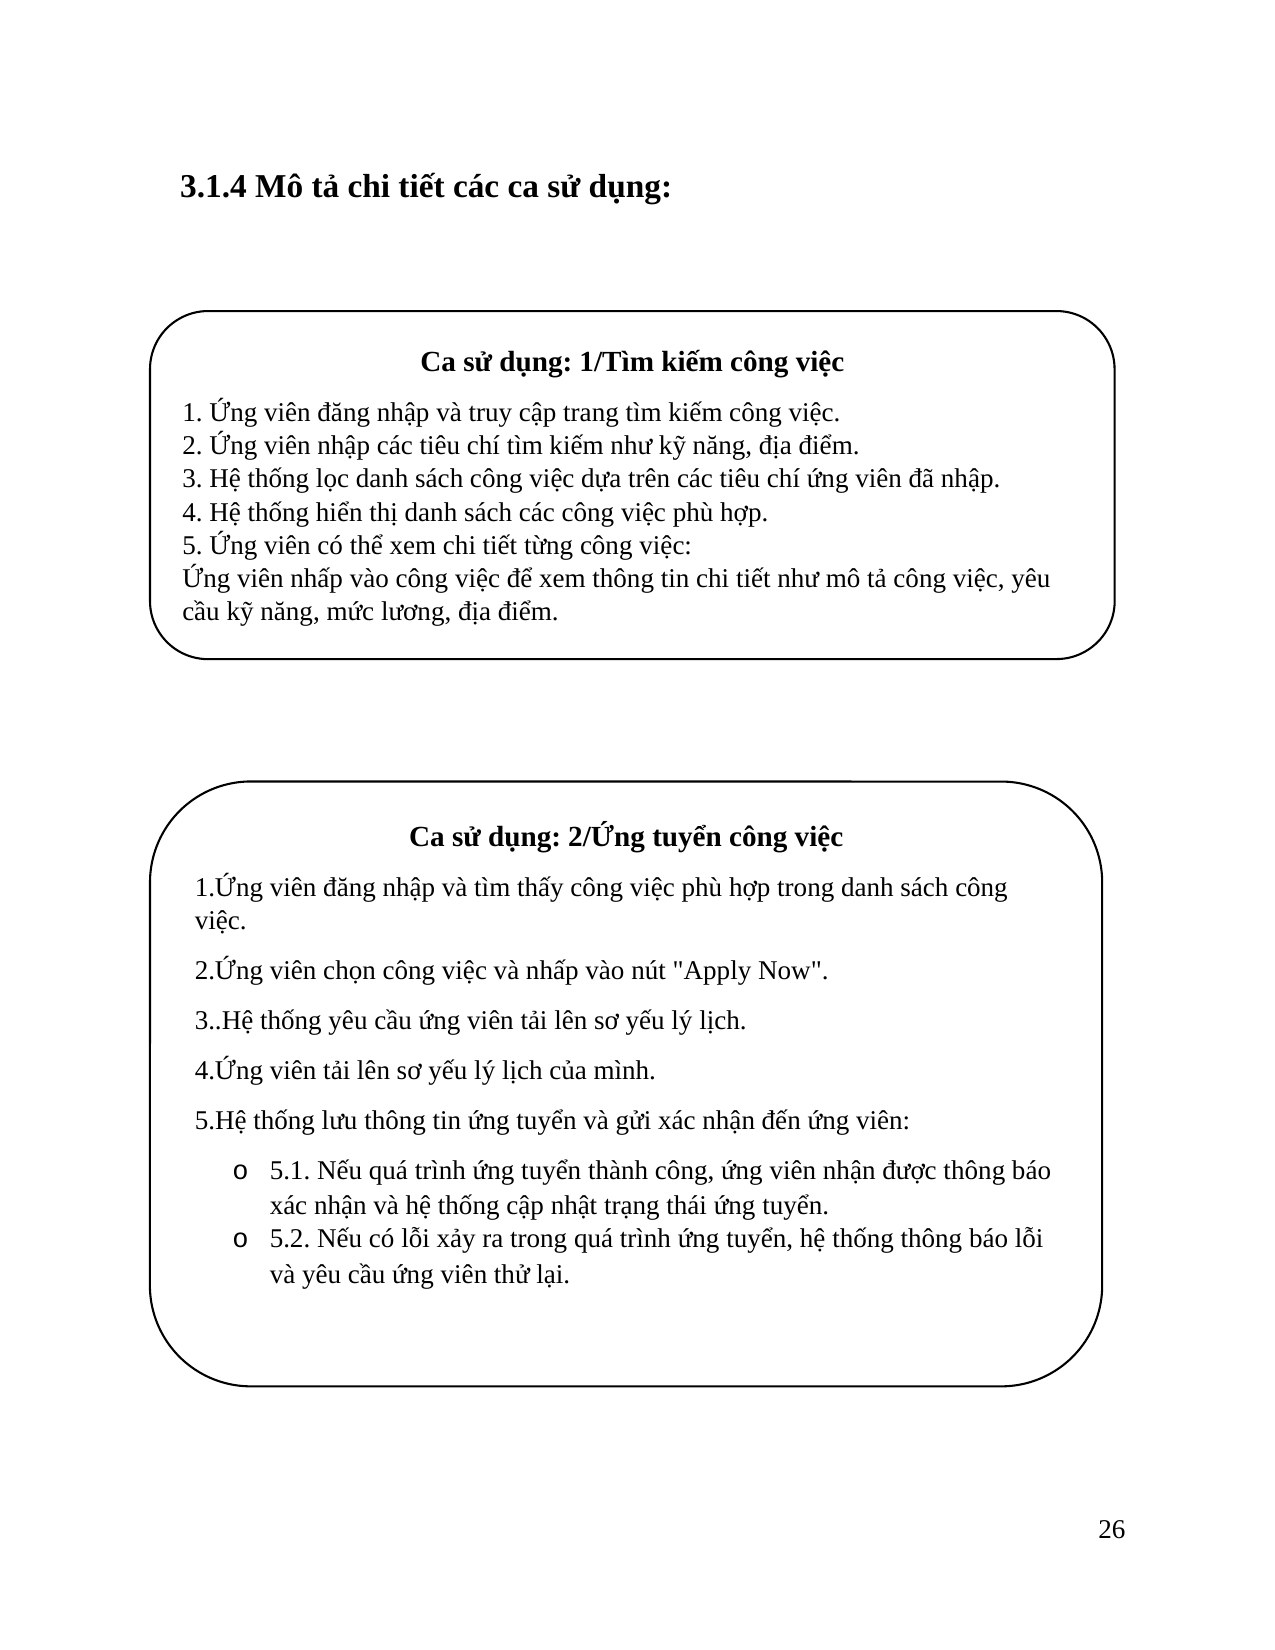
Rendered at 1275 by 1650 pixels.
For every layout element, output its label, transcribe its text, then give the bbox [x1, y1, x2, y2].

subtitle 3.1.4 Mô tả chi tiết các ca sử dụng: [180, 167, 1125, 205]
